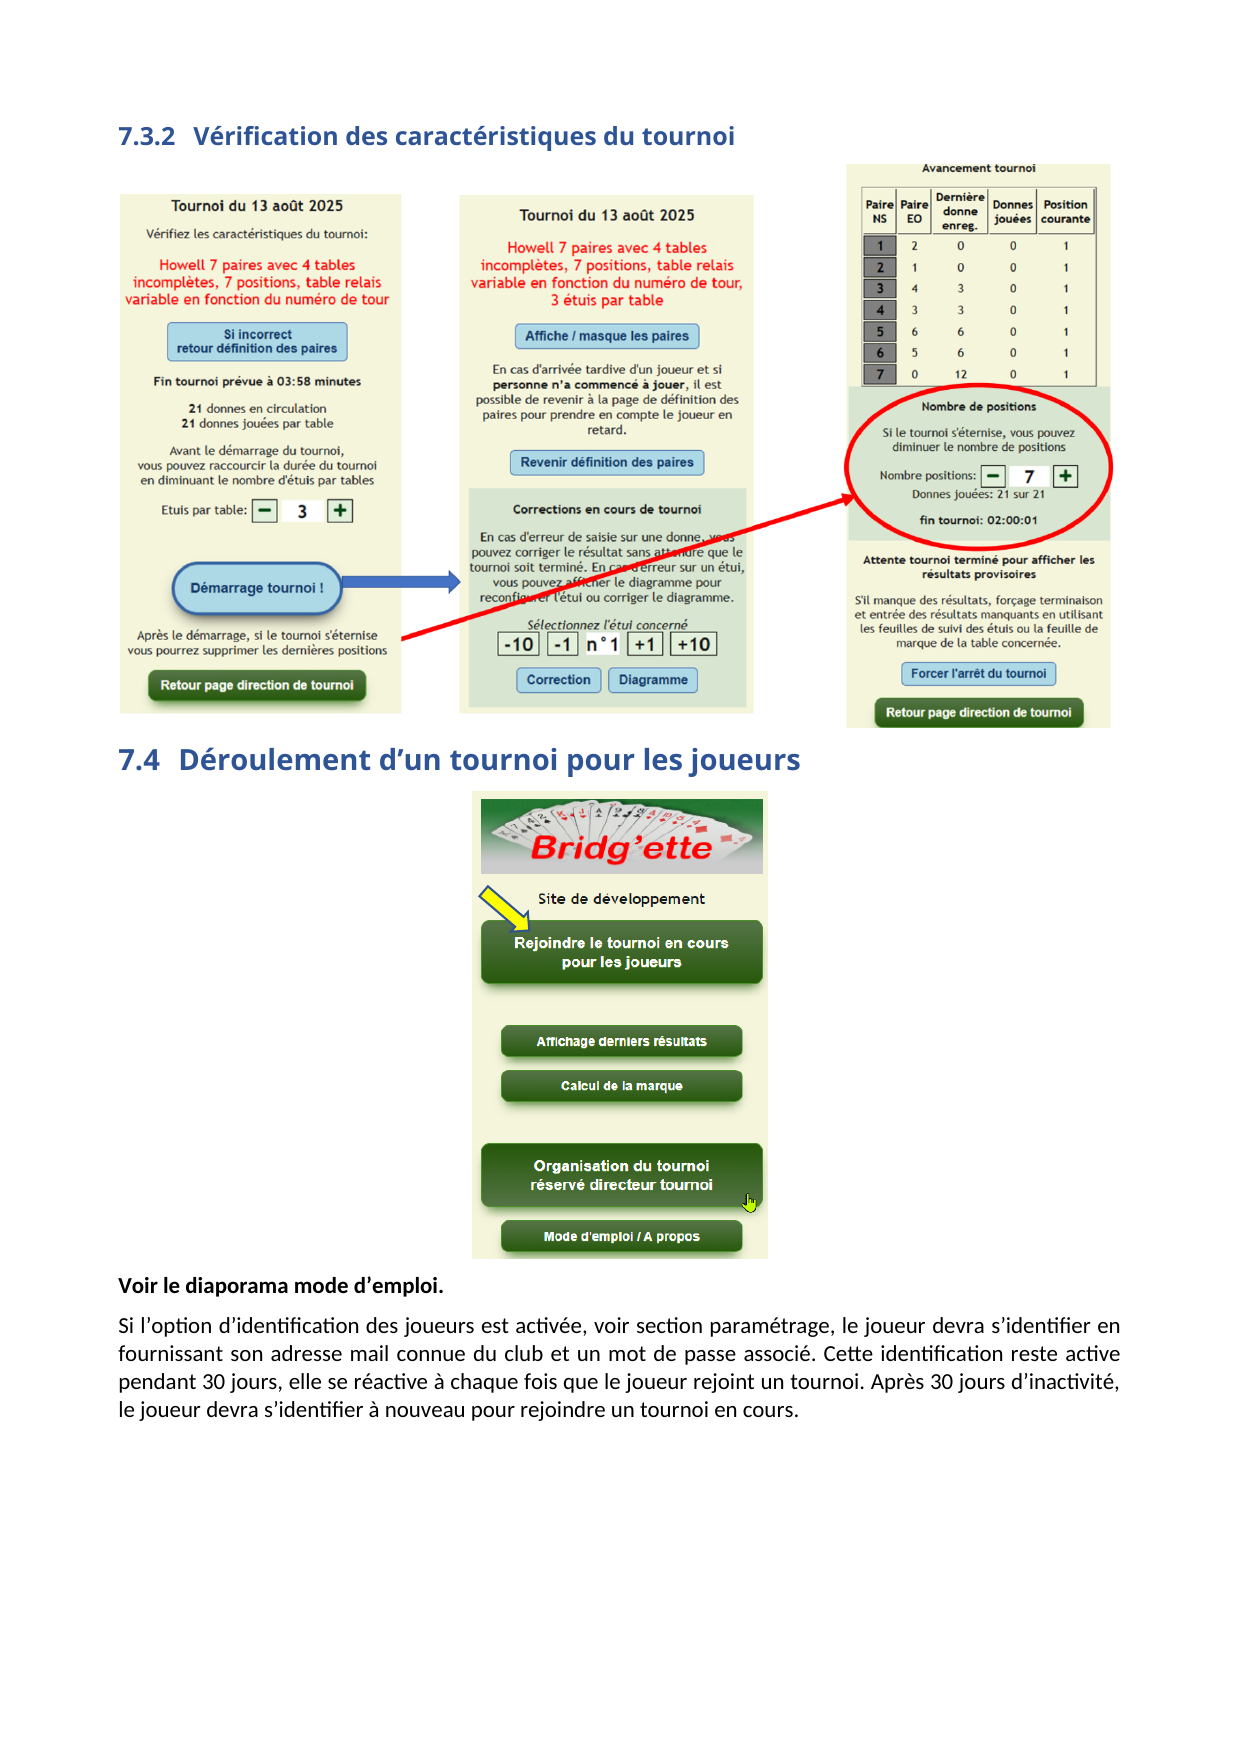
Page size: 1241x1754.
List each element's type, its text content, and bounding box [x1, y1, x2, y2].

picture [472, 791, 768, 1259]
text Voir le diaporama mode d’emploi. [118, 1271, 1122, 1299]
picture [120, 164, 1121, 728]
subtitle Déroulement d’un tournoi pour les joueurs [118, 740, 1122, 779]
subtitle Vérification des caractéristiques du tournoi [118, 118, 1122, 152]
text Si l’option d’identification des joueurs est activée, voir section paramétrage, le joueur devra s’identifier en fournissant son adresse mail connue du club et un mot de passe associé. Cette identification reste active pendant 30 jours, elle se réactive à chaque fois que le joueur rejoint un tournoi. Après 30 jours d’inactivité, le joueur devra s’identifier à nouveau pour rejoindre un tournoi en cours. [118, 1311, 1122, 1423]
